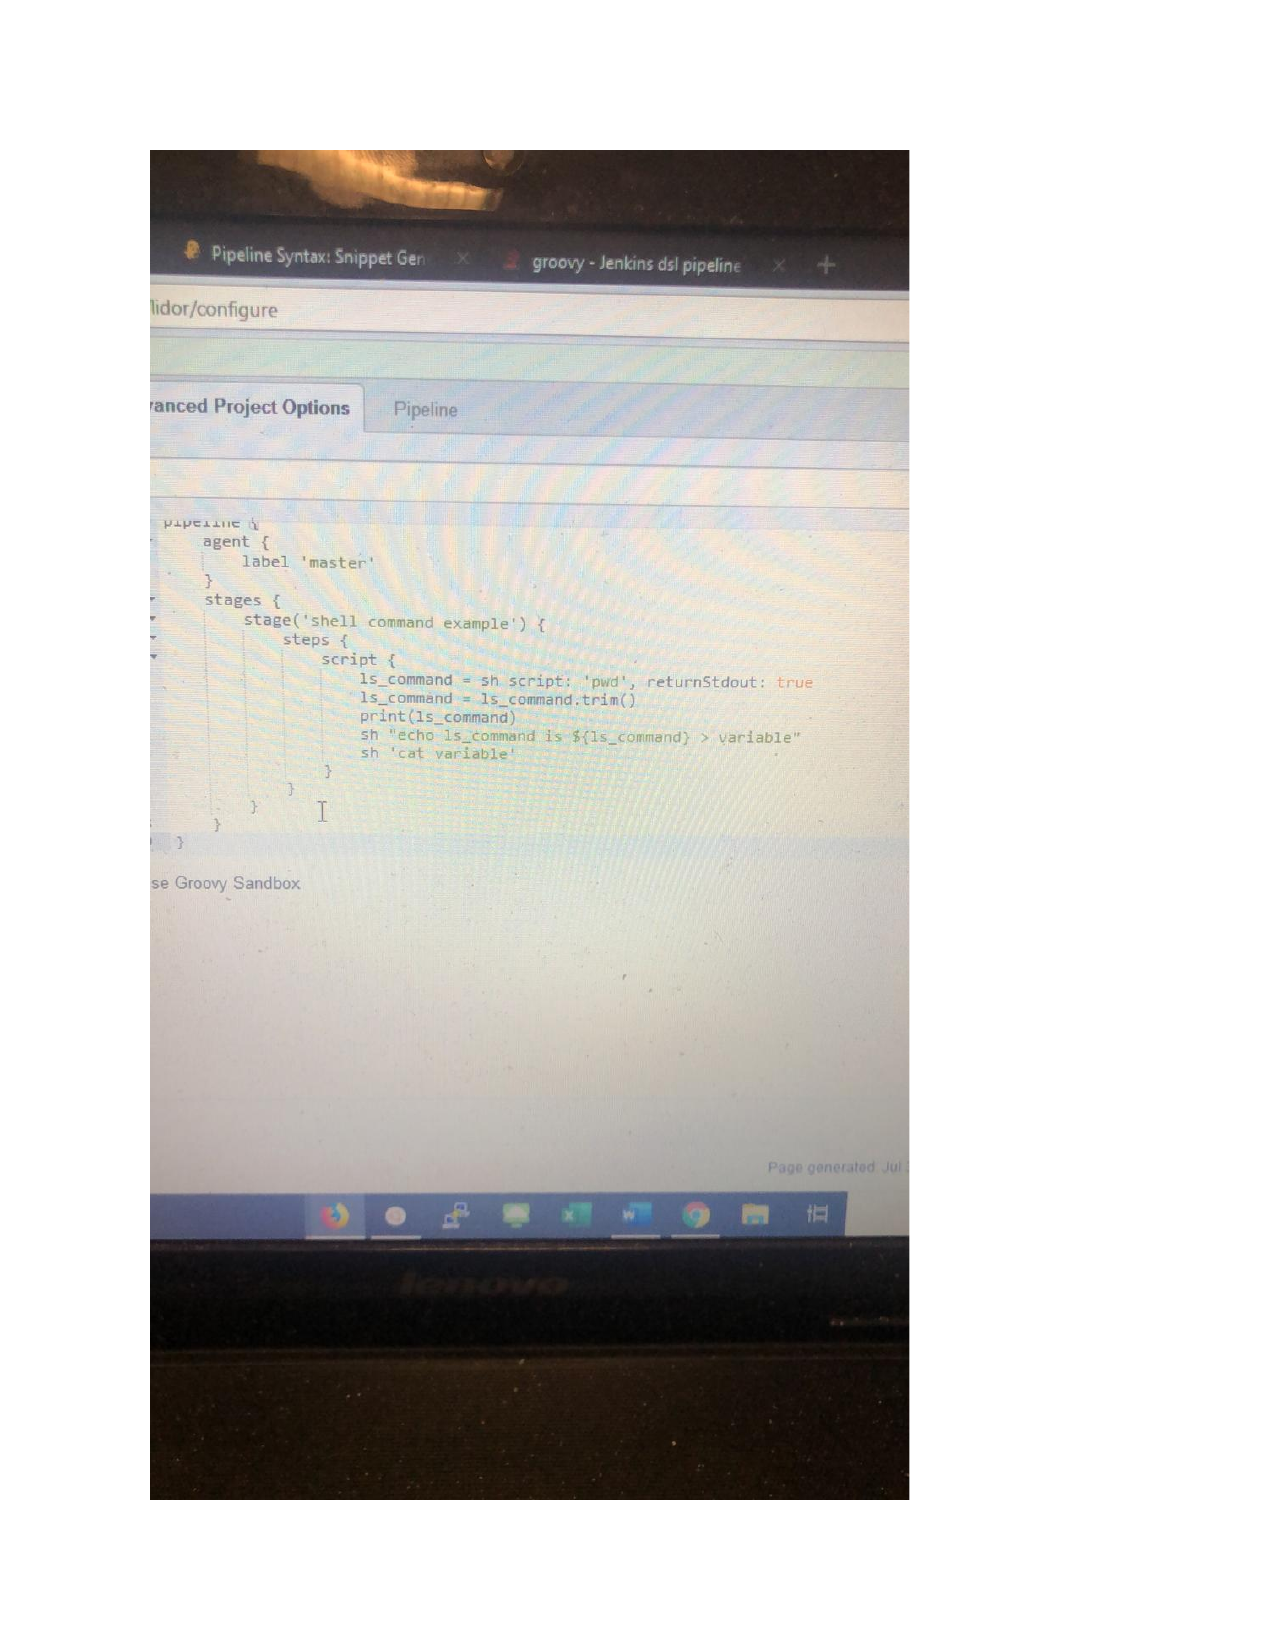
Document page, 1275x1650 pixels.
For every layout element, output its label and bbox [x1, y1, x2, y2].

picture [150, 150, 910, 1500]
